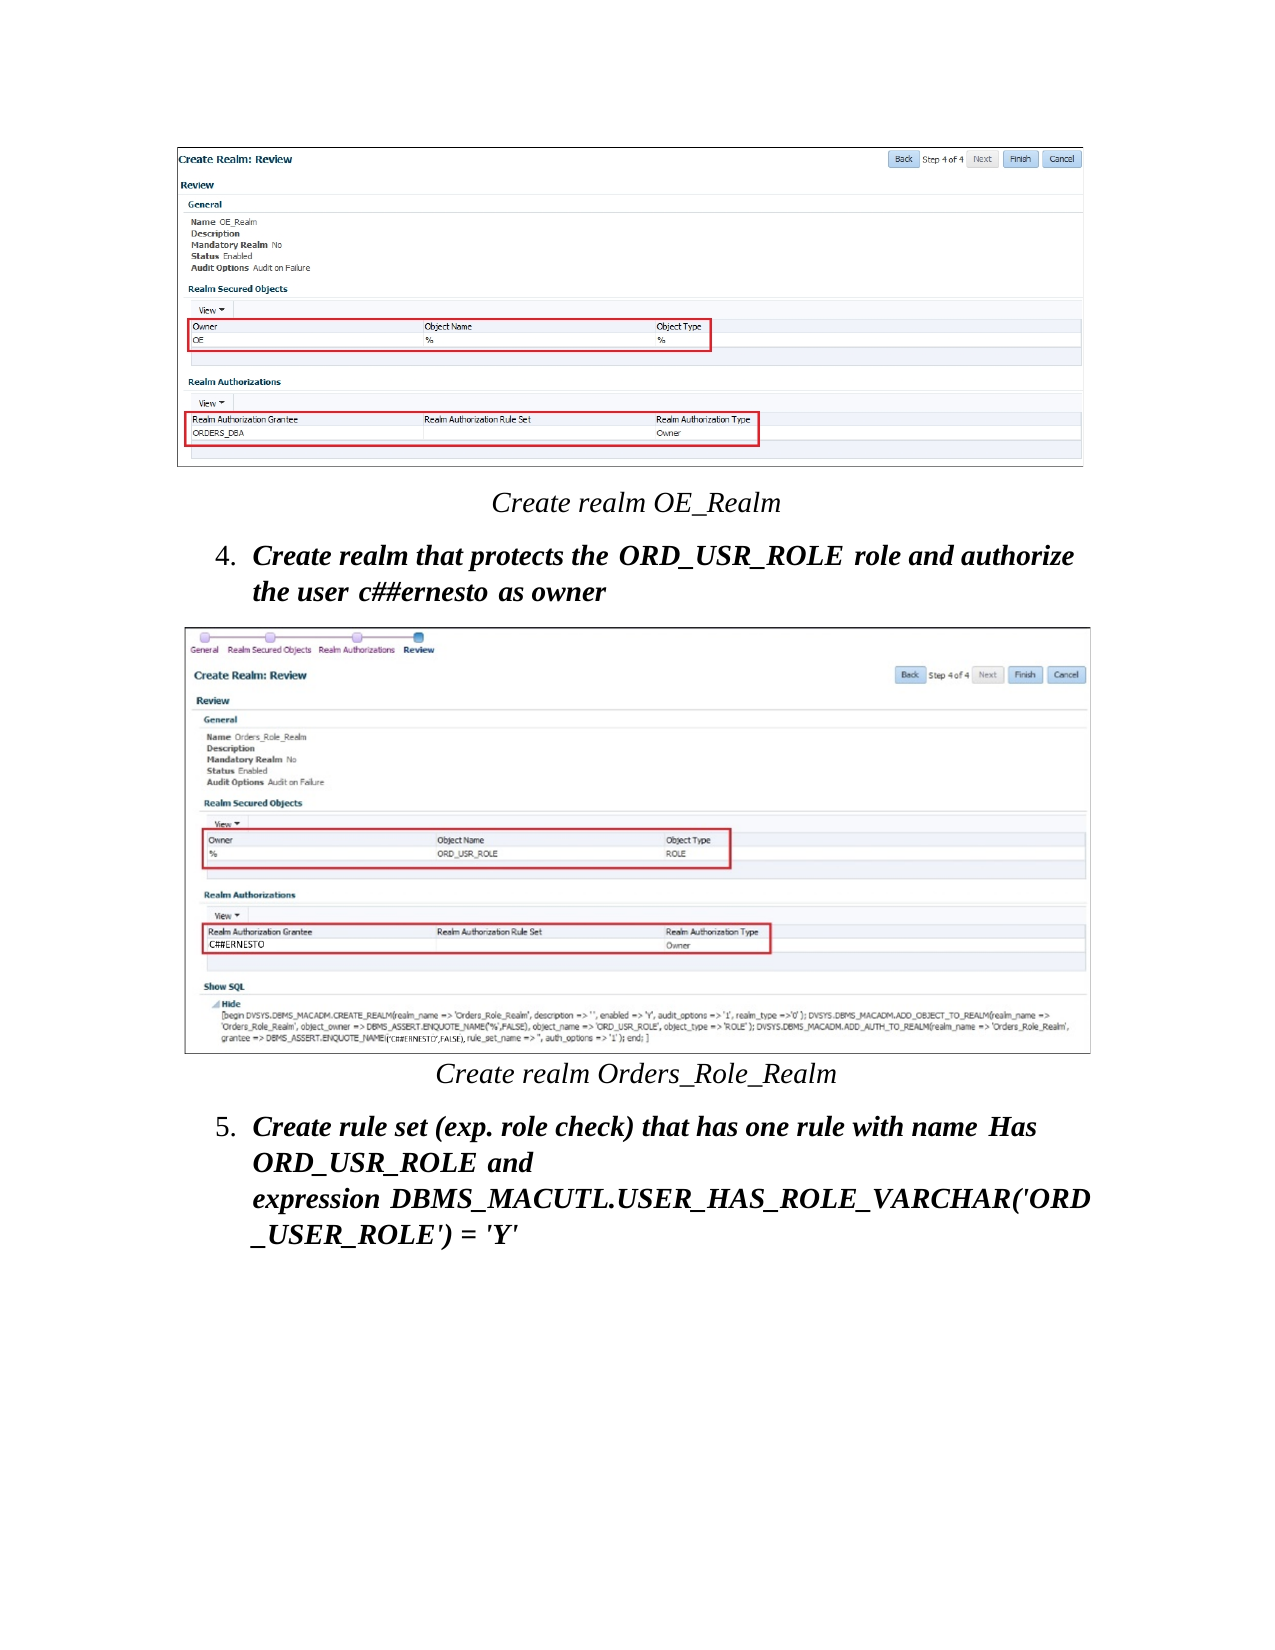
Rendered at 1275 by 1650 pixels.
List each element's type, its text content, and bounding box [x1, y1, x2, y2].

picture [177, 147, 1084, 467]
picture [184, 627, 1091, 1054]
list Create rule set (exp. role check) that has one rule with name Has ORD_USR_ROLE and expression DBMS_MACUTL.USER_HAS_ROLE_VARCHAR('ORD_USER_ROLE') = 'Y' [215, 1109, 1098, 1251]
text Create realm OE_Realm [177, 486, 1098, 519]
list Create realm that protects the ORD_USR_ROLE role and authorize the user c##ernesto as owner [215, 538, 1098, 608]
